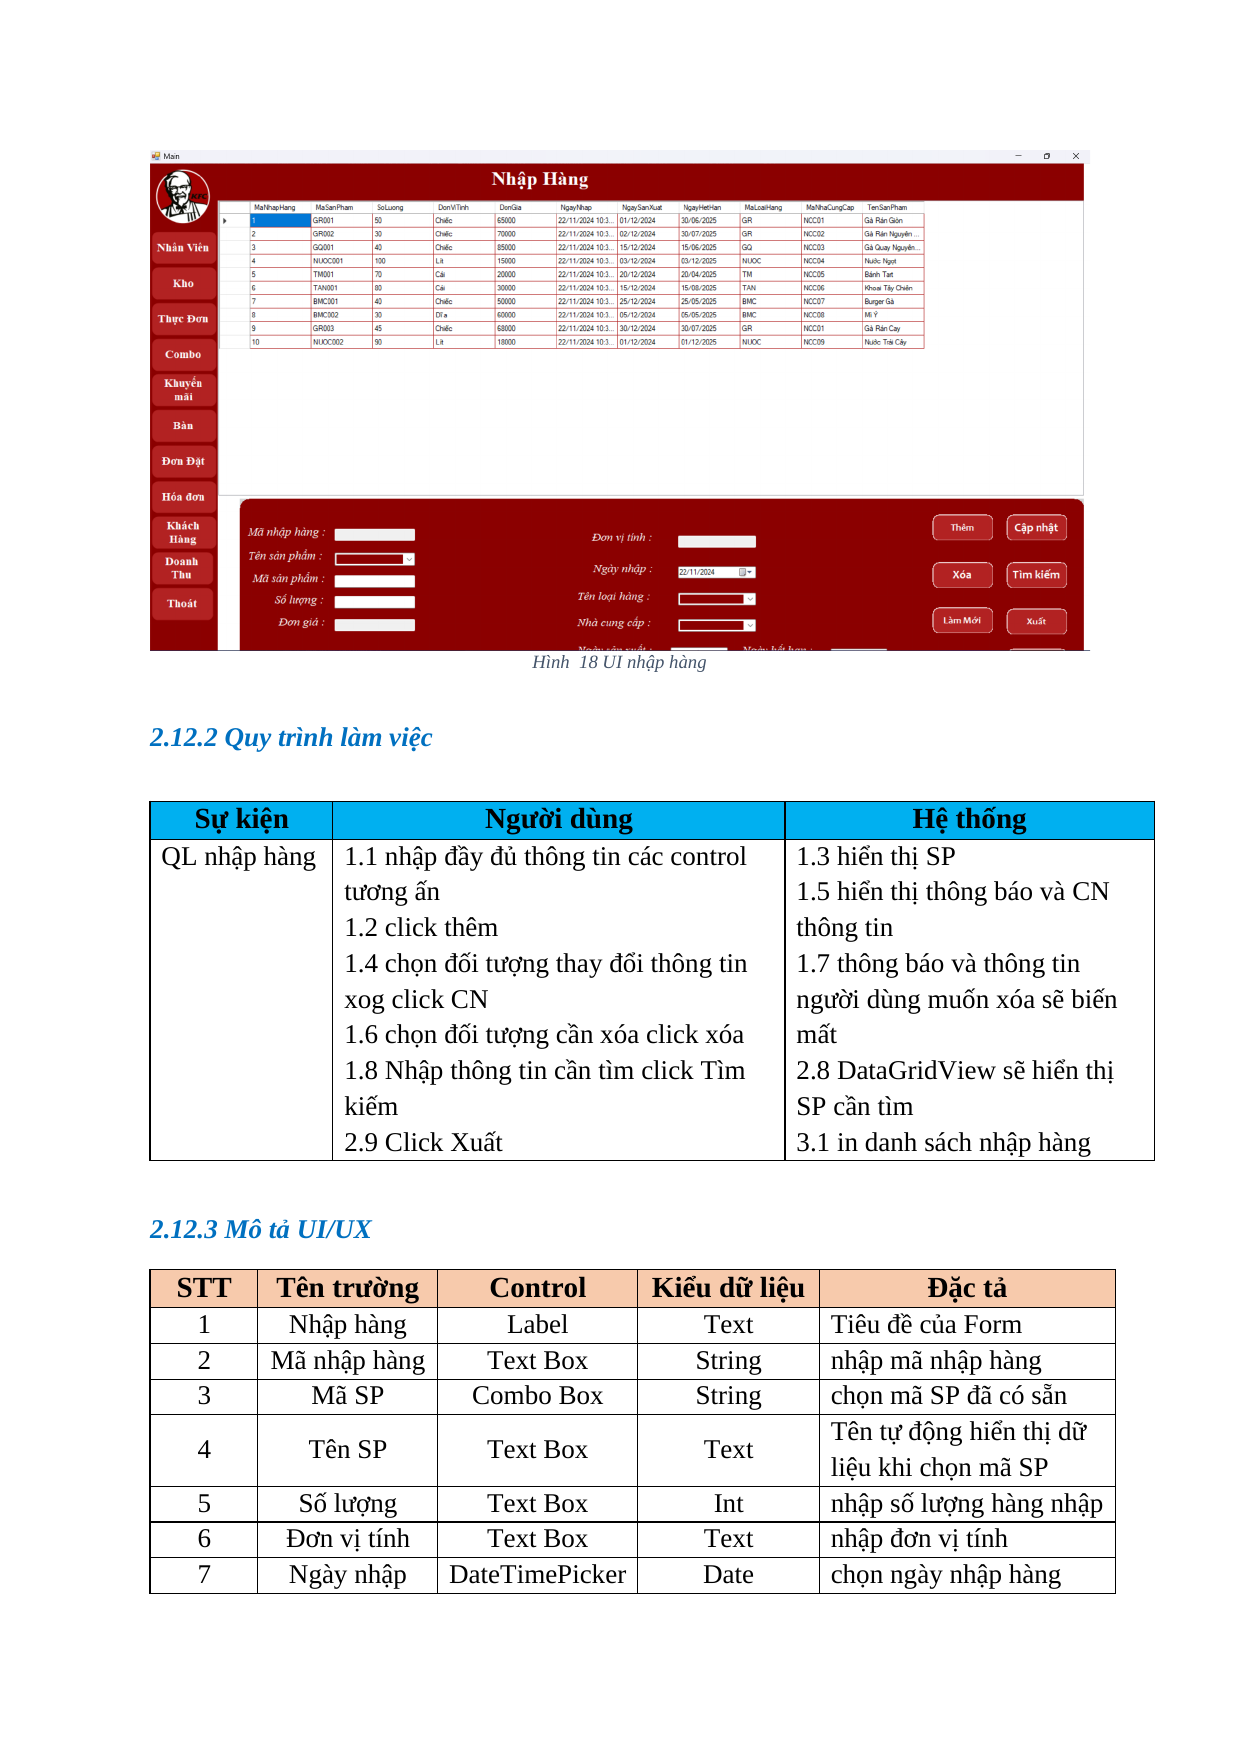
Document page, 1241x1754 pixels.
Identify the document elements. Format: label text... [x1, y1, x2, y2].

table_cell 2 [151, 1344, 257, 1378]
table_cell Tiêu đề của Form [820, 1308, 1115, 1343]
table_header Hệ thống [786, 802, 1154, 839]
table_cell 1.3 hiển thị SP 1.5 hiển thị thông báo và CN thông tin 1.7 thông báo và thông tin người dùng muốn xóa sẽ biến mất 2.8 DataGridView sẽ hiển thị SP cần tìm 3.1 in danh sách nhập hàng [786, 840, 1154, 1160]
table_cell String [638, 1344, 819, 1378]
table_cell Date [638, 1558, 819, 1593]
table_cell Đơn vị tính [258, 1523, 437, 1557]
table_cell chọn ngày nhập hàng [820, 1558, 1115, 1593]
table_cell Label [438, 1308, 637, 1343]
subtitle 2.12.2 Quy trình làm việc [150, 721, 1090, 752]
table_cell Text Box [438, 1415, 637, 1486]
table_cell 1 [151, 1308, 257, 1343]
table_cell QL nhập hàng [151, 840, 332, 1160]
table_cell Tên SP [258, 1415, 437, 1486]
table_header Tên trường [258, 1270, 437, 1307]
table_cell 4 [151, 1415, 257, 1486]
table_cell Text [638, 1415, 819, 1486]
table_cell Tên tự động hiển thị dữ liệu khi chọn mã SP [820, 1415, 1115, 1486]
table_cell nhập số lượng hàng nhập [820, 1487, 1115, 1521]
table_header Người dùng [333, 802, 784, 839]
table_cell nhập đơn vị tính [820, 1523, 1115, 1557]
table_cell Int [638, 1487, 819, 1521]
table_cell 1.1 nhập đầy đủ thông tin các control tương ấn 1.2 click thêm 1.4 chọn đối tượng thay đổi thông tin xog click CN 1.6 chọn đối tượng cần xóa click xóa 1.8 Nhập thông tin cần tìm click Tìm kiếm 2.9 Click Xuất [333, 840, 784, 1160]
table_cell DateTimePicker [438, 1558, 637, 1593]
table_cell 3 [151, 1380, 257, 1414]
table_cell Mã SP [258, 1380, 437, 1414]
table_cell Nhập hàng [258, 1308, 437, 1343]
table_header Sự kiện [151, 802, 332, 839]
picture [150, 150, 1091, 651]
table_header Kiểu dữ liệu [638, 1270, 819, 1307]
table_cell String [638, 1380, 819, 1414]
table_cell Text [638, 1308, 819, 1343]
table_cell Combo Box [438, 1380, 637, 1414]
table_cell Text [638, 1523, 819, 1557]
table_header STT [151, 1270, 257, 1307]
table_cell Text Box [438, 1487, 637, 1521]
table_cell 6 [151, 1523, 257, 1557]
table_header Control [438, 1270, 637, 1307]
table_header Đặc tả [820, 1270, 1115, 1307]
table_cell nhập mã nhập hàng [820, 1344, 1115, 1378]
table_cell Ngày nhập [258, 1558, 437, 1593]
table_cell Text Box [438, 1344, 637, 1378]
table_cell 7 [151, 1558, 257, 1593]
subtitle 2.12.3 Mô tả UI/UX [150, 1214, 1090, 1245]
table_cell Mã nhập hàng [258, 1344, 437, 1378]
table_cell 5 [151, 1487, 257, 1521]
table_cell Số lượng [258, 1487, 437, 1521]
table_cell Text Box [438, 1523, 637, 1557]
table_cell chọn mã SP đã có sẵn [820, 1380, 1115, 1414]
